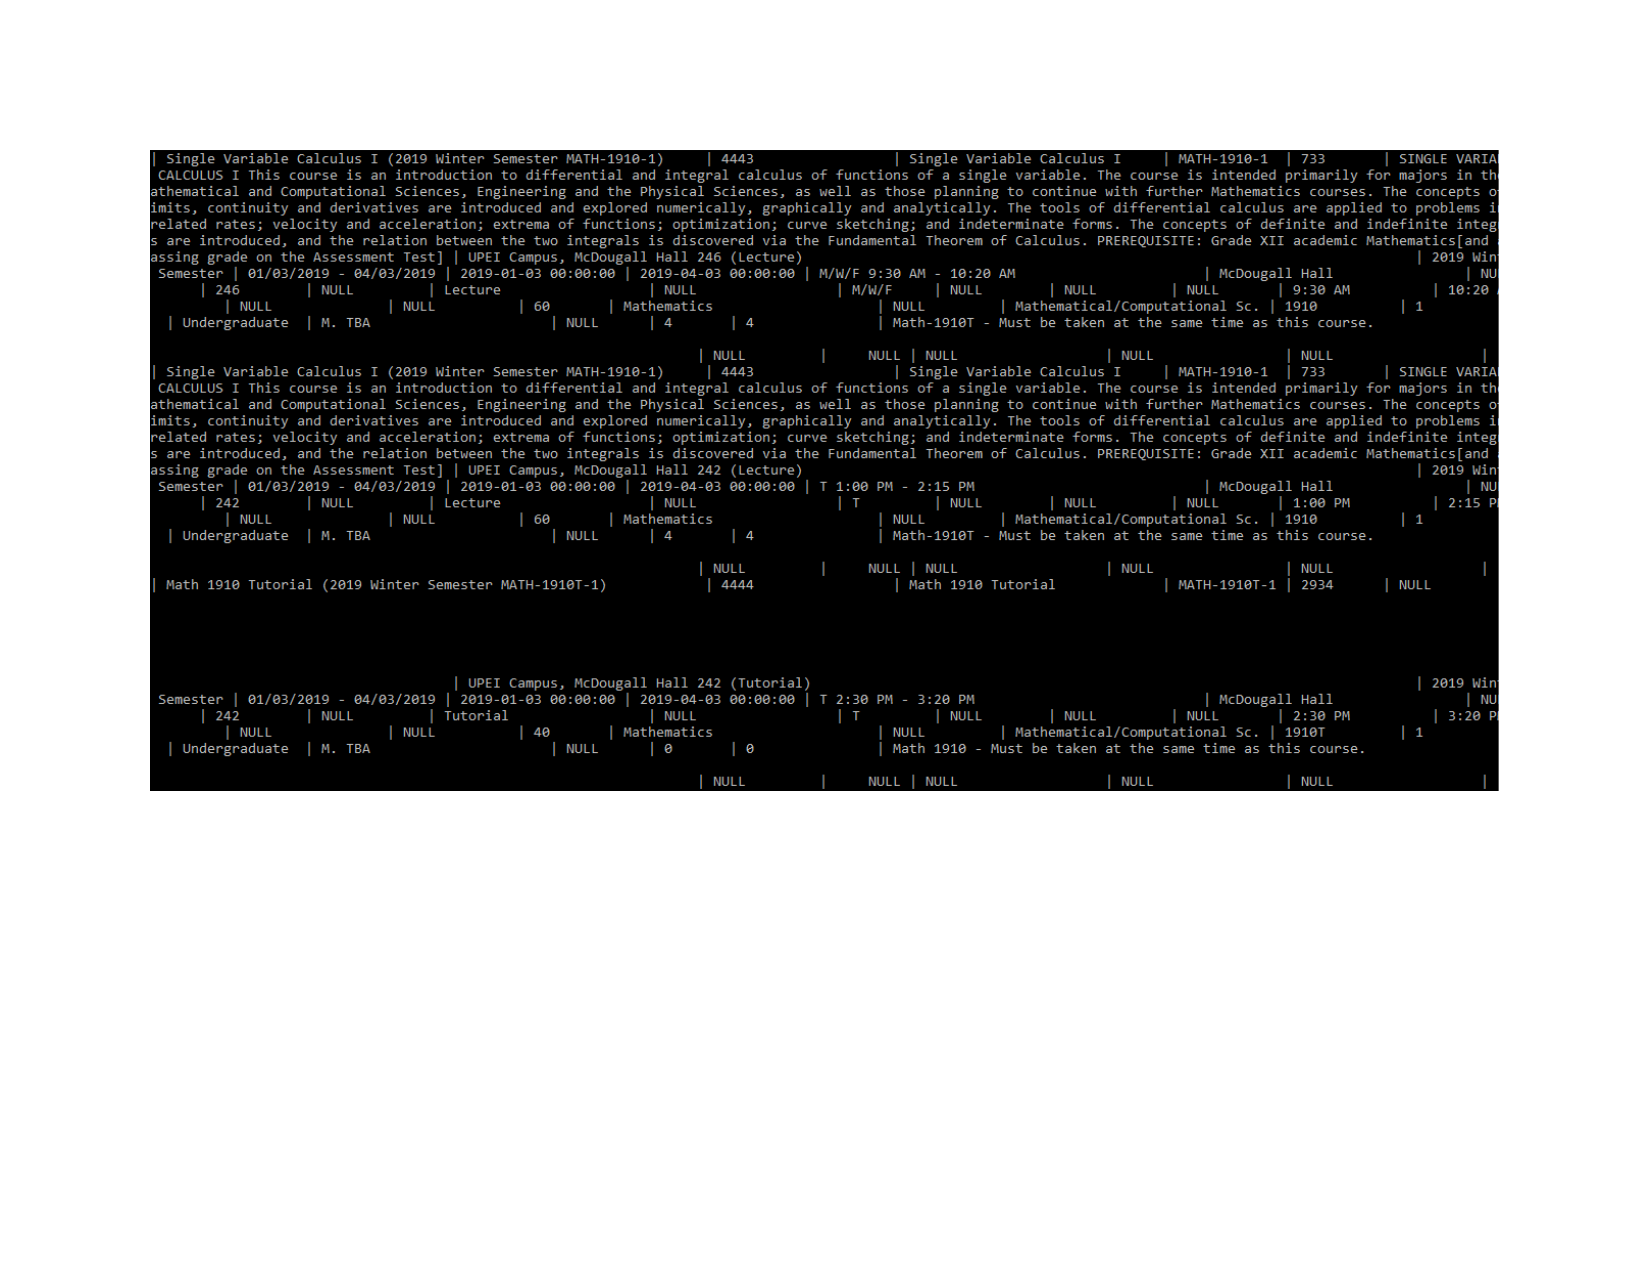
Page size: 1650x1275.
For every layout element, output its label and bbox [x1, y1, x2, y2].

picture [150, 150, 1499, 791]
